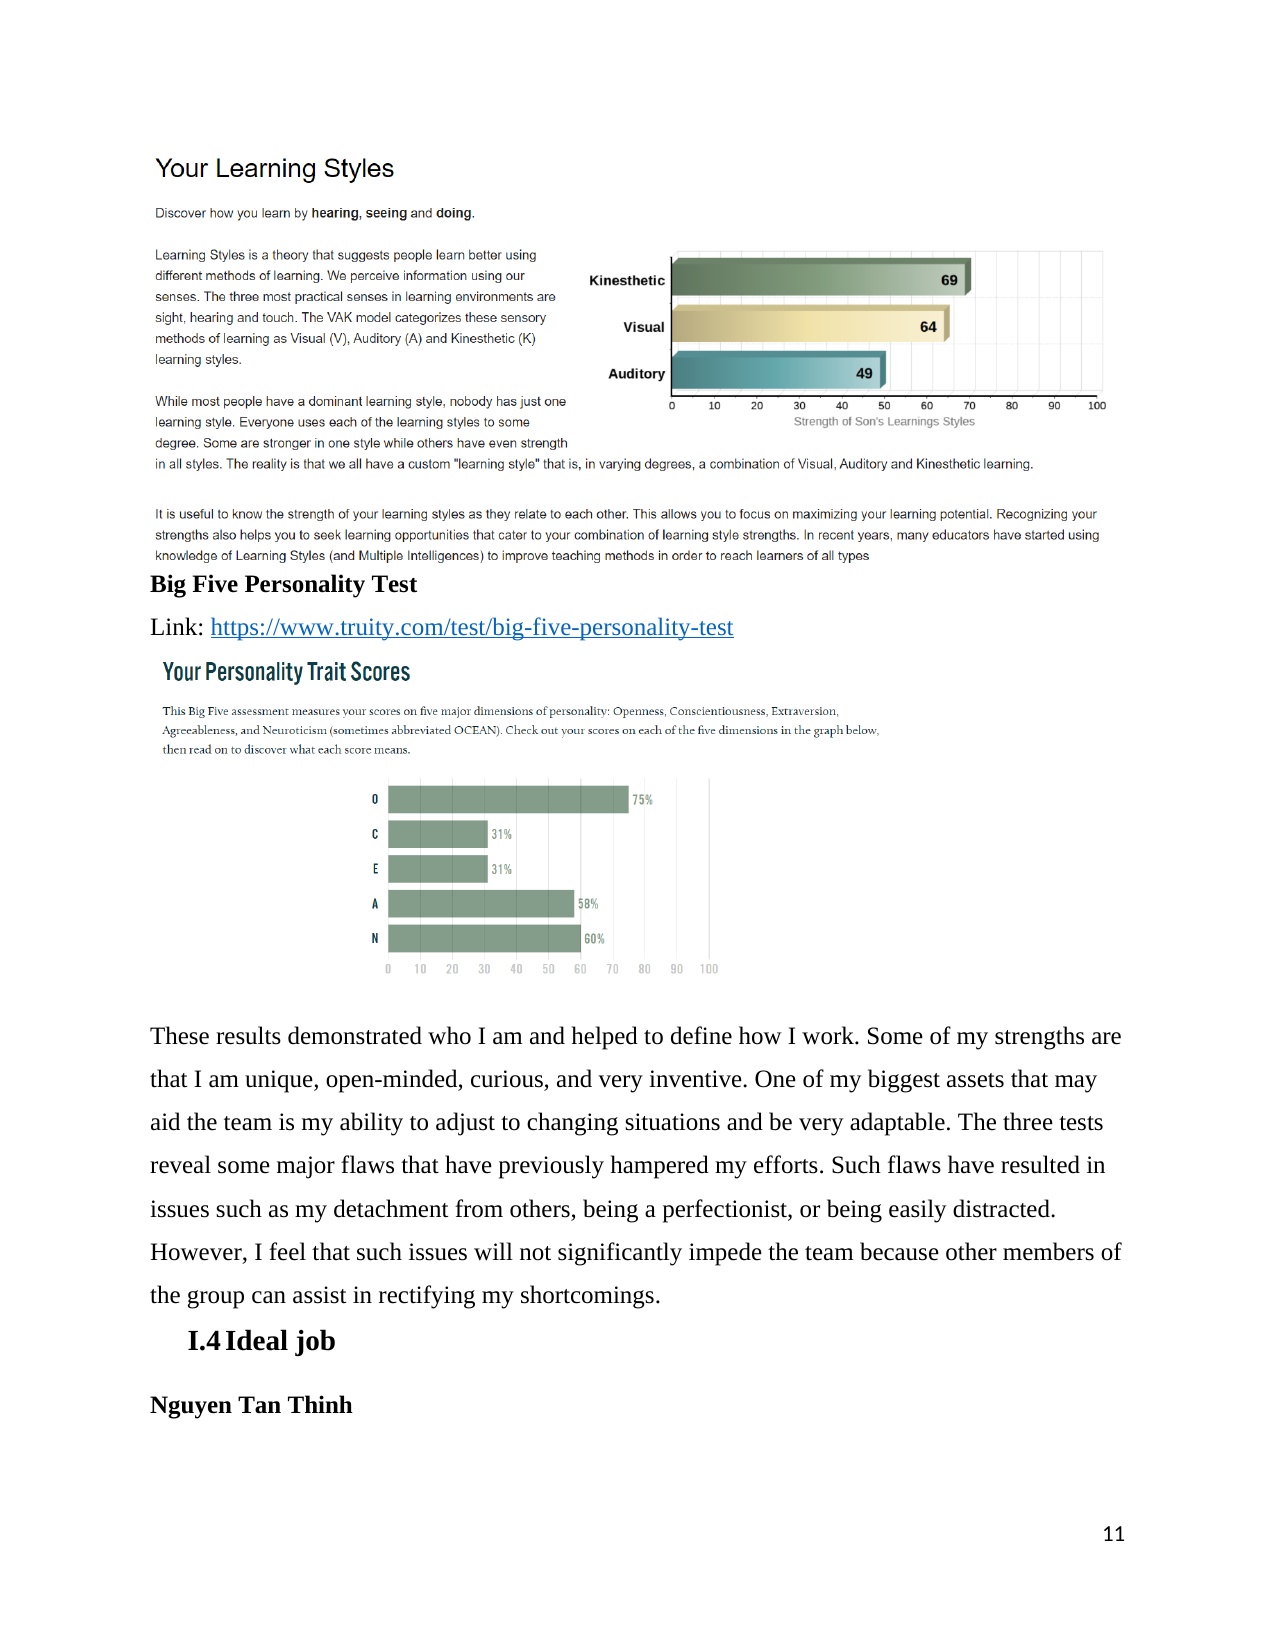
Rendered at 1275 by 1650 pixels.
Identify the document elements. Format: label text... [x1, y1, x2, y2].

text Big Five Personality Test [150, 569, 1125, 597]
text Nguyen Tan Thinh [150, 1390, 1125, 1419]
picture [150, 655, 901, 993]
text These results demonstrated who I am and helped to define how I work. Some of my strengths are that I am unique, open-minded, curious, and very inventive. One of my biggest assets that may aid the team is my ability to adjust to changing situations and be very adaptable. The three tests reveal some major flaws that have previously hampered my efforts. Such flaws have resulted in issues such as my detachment from others, being a perfectionist, or being easily distracted. However, I feel that such issues will not significantly impede the team because other members of the group can assist in rectifying my shortcomings. [150, 1021, 1125, 1309]
text Link: https://www.truity.com/test/big-five-personality-test [150, 612, 1125, 641]
picture [150, 150, 1112, 569]
list Ideal job [187, 1323, 1125, 1357]
